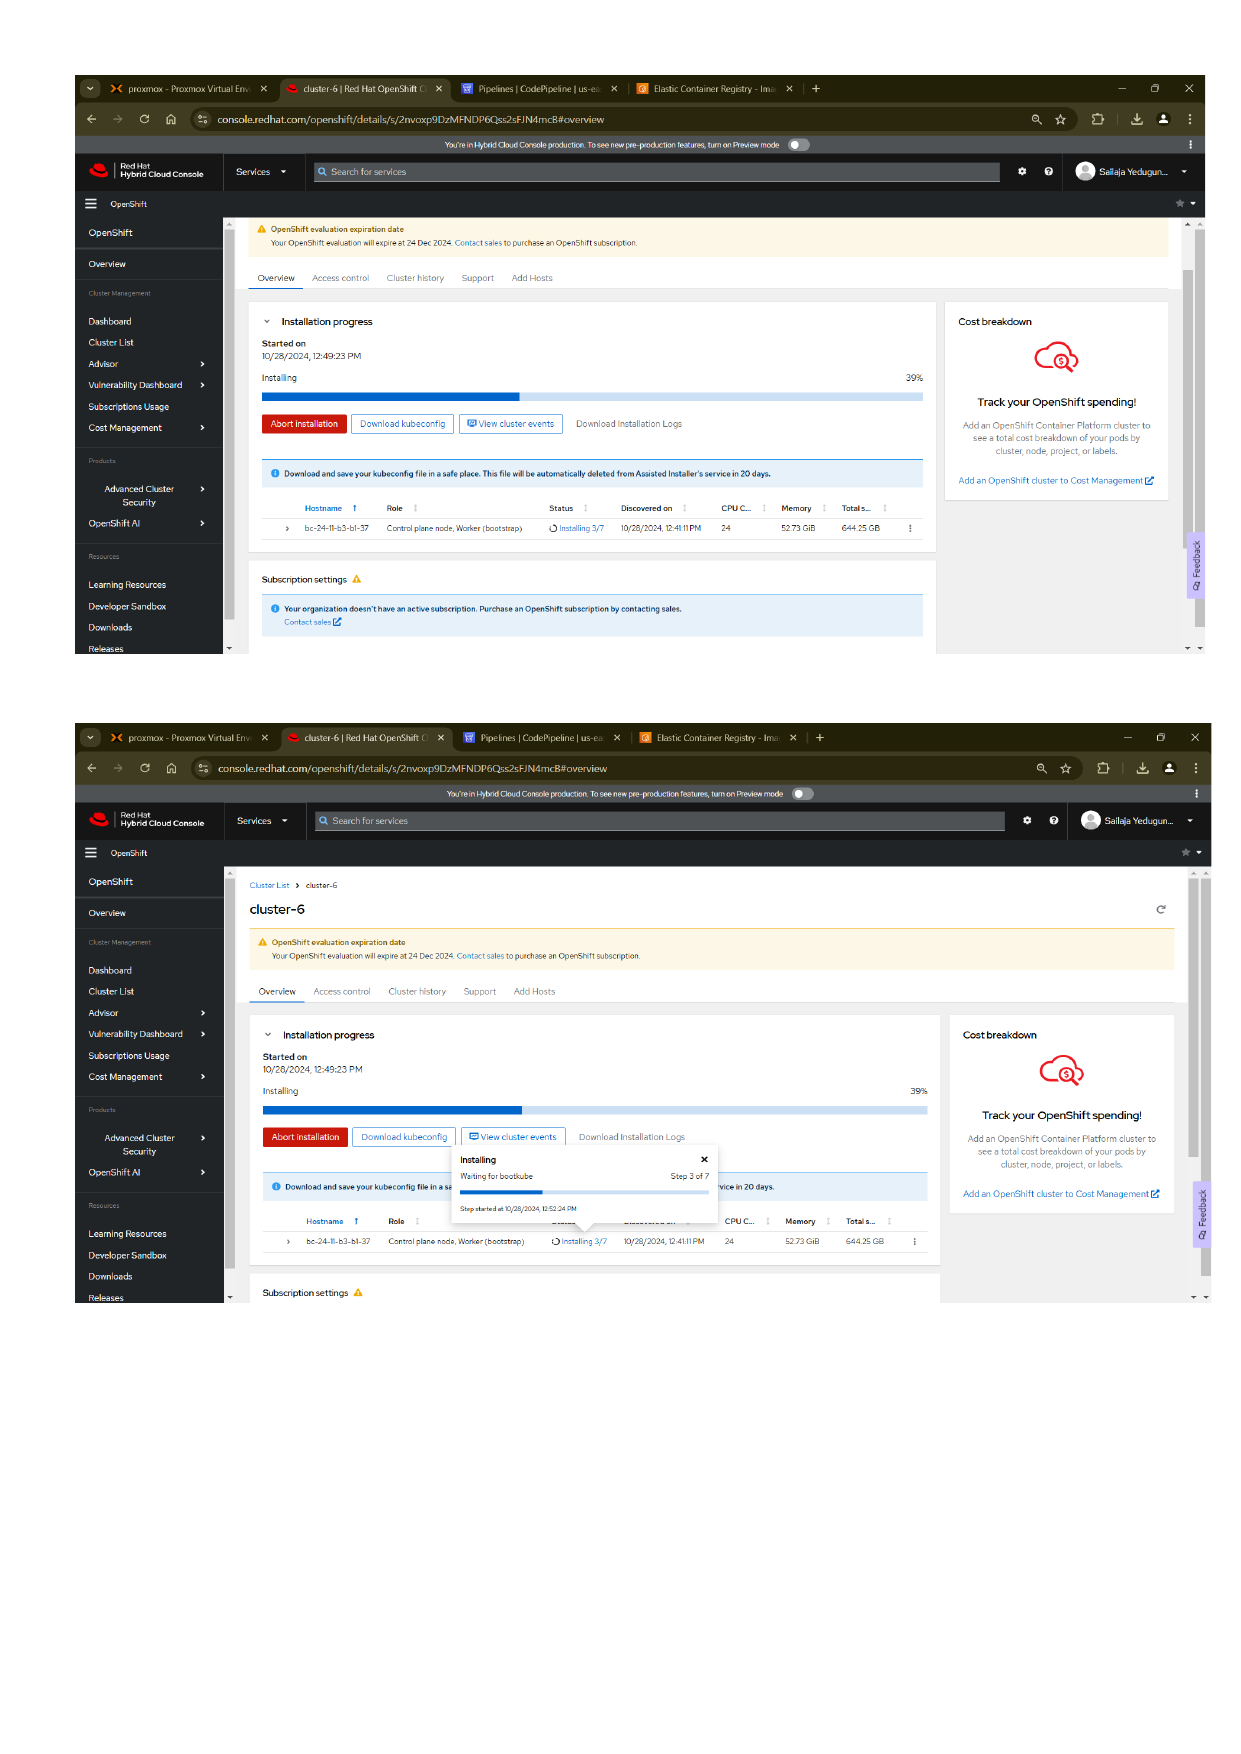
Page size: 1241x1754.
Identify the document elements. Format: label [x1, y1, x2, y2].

picture [75, 723, 1212, 1303]
picture [75, 75, 1206, 654]
